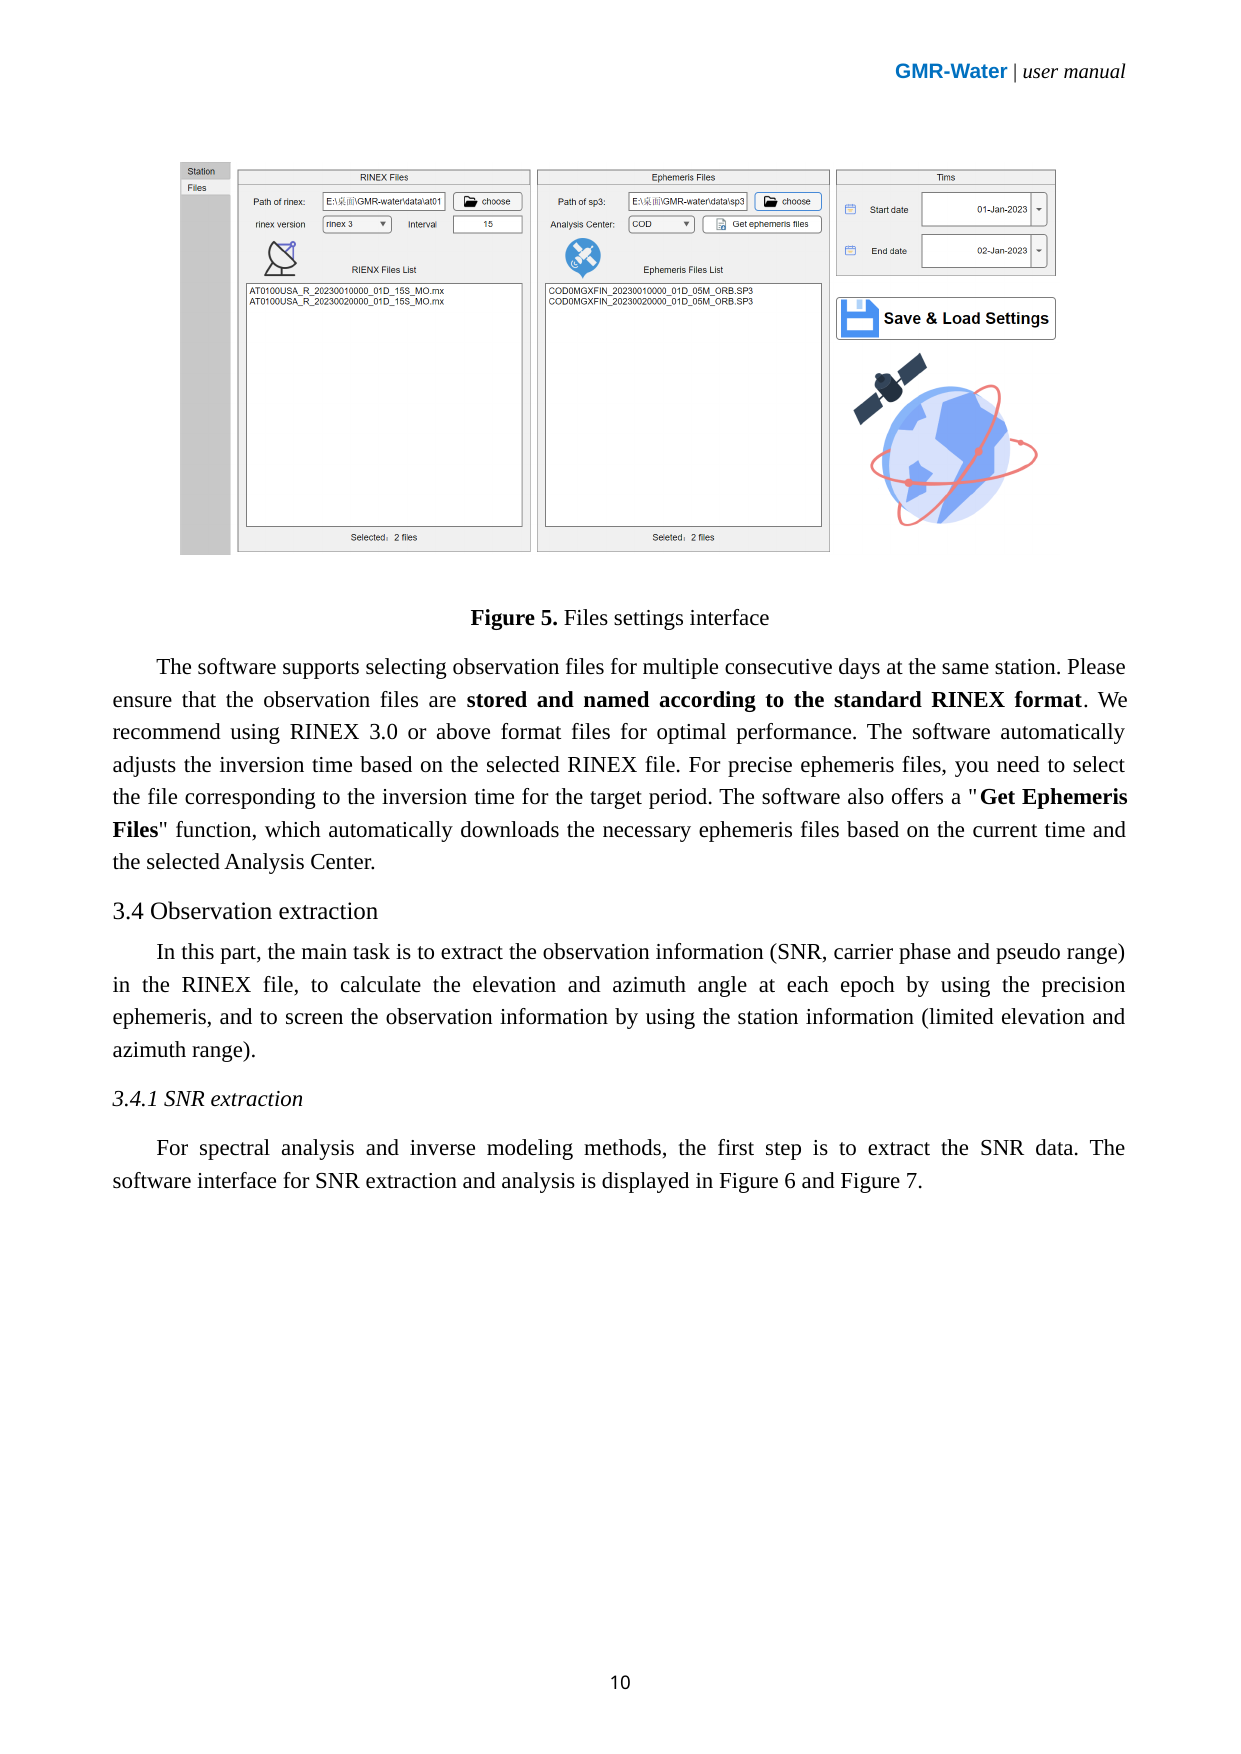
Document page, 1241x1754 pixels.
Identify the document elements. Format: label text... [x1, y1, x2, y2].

text In this part, the main task is to extract the observation information (SNR, carrier phase and pseudo range) in the RINEX file, to calculate the elevation and azimuth angle at each epoch by using the precision ephemeris, and to screen the observation information by using the station information (limited elevation and azimuth range). [112, 935, 1128, 1065]
text 3.4.1 SNR extraction [112, 1082, 1128, 1114]
text The software supports selecting observation files for multiple consecutive days at the same station. Please ensure that the observation files are stored and named according to the standard RINEX format. We recommend using RINEX 3.0 or above format files for optimal performance. The software automatically adjusts the inversion time based on the selected RINEX file. For precise ephemeris files, you need to select the file corresponding to the inversion time for the target period. The software also offers a "Get Ephemeris Files" function, which automatically downloads the necessary ephemeris files based on the current time and the selected Analysis Center. [112, 650, 1128, 878]
picture [180, 162, 1060, 555]
text For spectral analysis and inverse modeling methods, the first step is to extract the SNR data. The software interface for SNR extraction and analysis is displayed in Figure 6 and Figure 7. [112, 1131, 1128, 1196]
subtitle 3.4 Observation extraction [112, 894, 1128, 927]
text Figure 5. Files settings interface [112, 601, 1128, 634]
